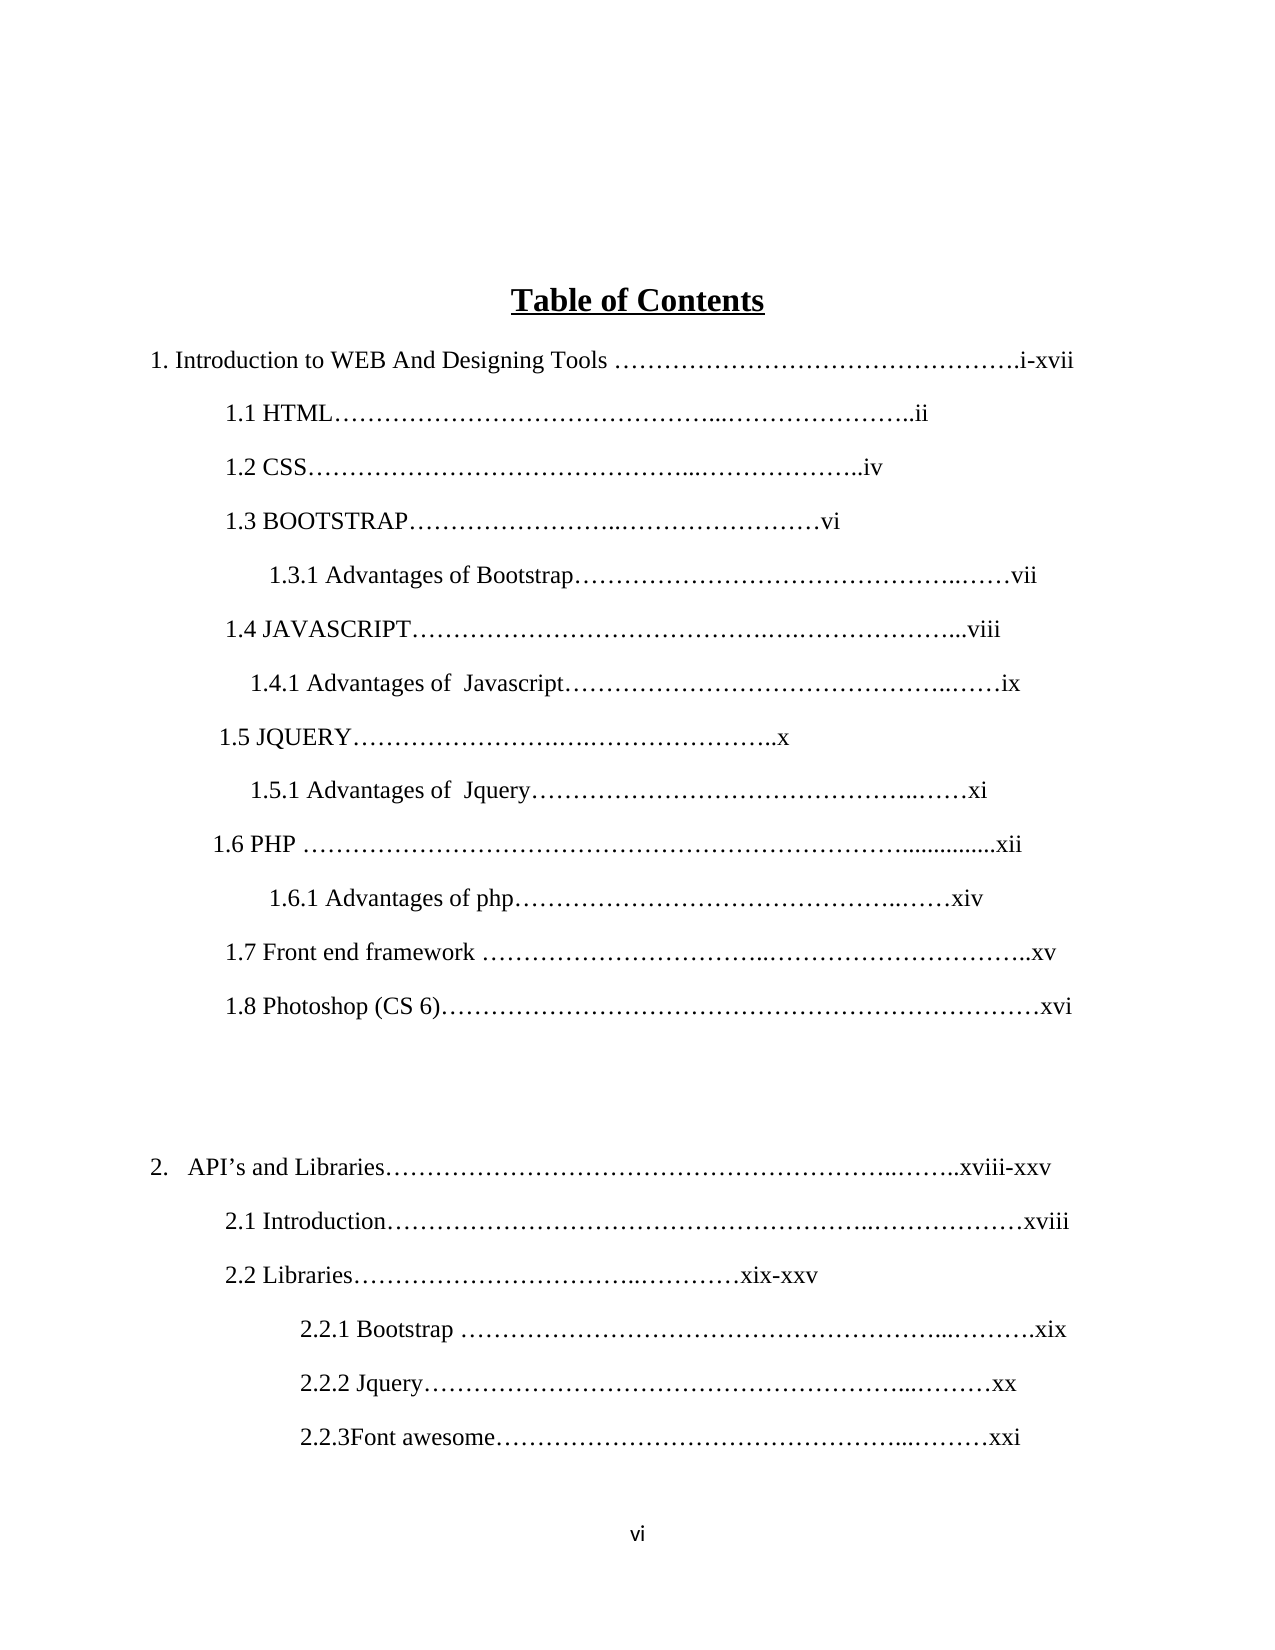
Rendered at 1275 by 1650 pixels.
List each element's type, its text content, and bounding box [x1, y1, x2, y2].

text 1.2 CSS………………………………………...………………..iv [150, 452, 1125, 481]
text 1.5.1 Advantages of Jquery………………………………………..……xi [150, 776, 1125, 804]
text 2.1 Introduction…………………………………………………..………………xviii [150, 1206, 1125, 1235]
text 1. Introduction to WEB And Designing Tools ………………………………………….i-xvii [150, 345, 1125, 373]
text 2.2 Libraries……………………………..…………xix-xxv [150, 1260, 1125, 1289]
text 2.2.3Font awesome…………………………………………...………xxi [225, 1422, 1125, 1451]
text 1.1 HTML………………………………………...…………………..ii [150, 398, 1125, 427]
text 1.6.1 Advantages of php………………………………………..……xiv [150, 883, 1125, 912]
text 1.3.1 Advantages of Bootstrap………………………………………..……vii [150, 560, 1125, 589]
text 2.2.1 Bootstrap …………………………………………………...……….xix [225, 1314, 1125, 1343]
text 1.4 JAVASCRIPT…………………………………….….………………...viii [150, 614, 1125, 643]
text 1.4.1 Advantages of Javascript………………………………………..……ix [150, 668, 1125, 697]
text 1.8 Photoshop (CS 6)………………………………………………………………xvi [150, 991, 1125, 1020]
text 2.2.2 Jquery…………………………………………………...………xx [225, 1368, 1125, 1397]
text 2. API’s and Libraries……………………………………………………..……..xviii-xxv [150, 1152, 1125, 1181]
text Table of Contents [150, 280, 1125, 318]
text 1.5 JQUERY…………………….….…………………..x [150, 722, 1125, 750]
text 1.3 BOOTSTRAP……………………..……………………vi [150, 506, 1125, 535]
text 1.7 Front end framework ……………………………..…………………………..xv [150, 937, 1125, 966]
text 1.6 PHP ………………………………………………………………...............xii [150, 829, 1125, 858]
